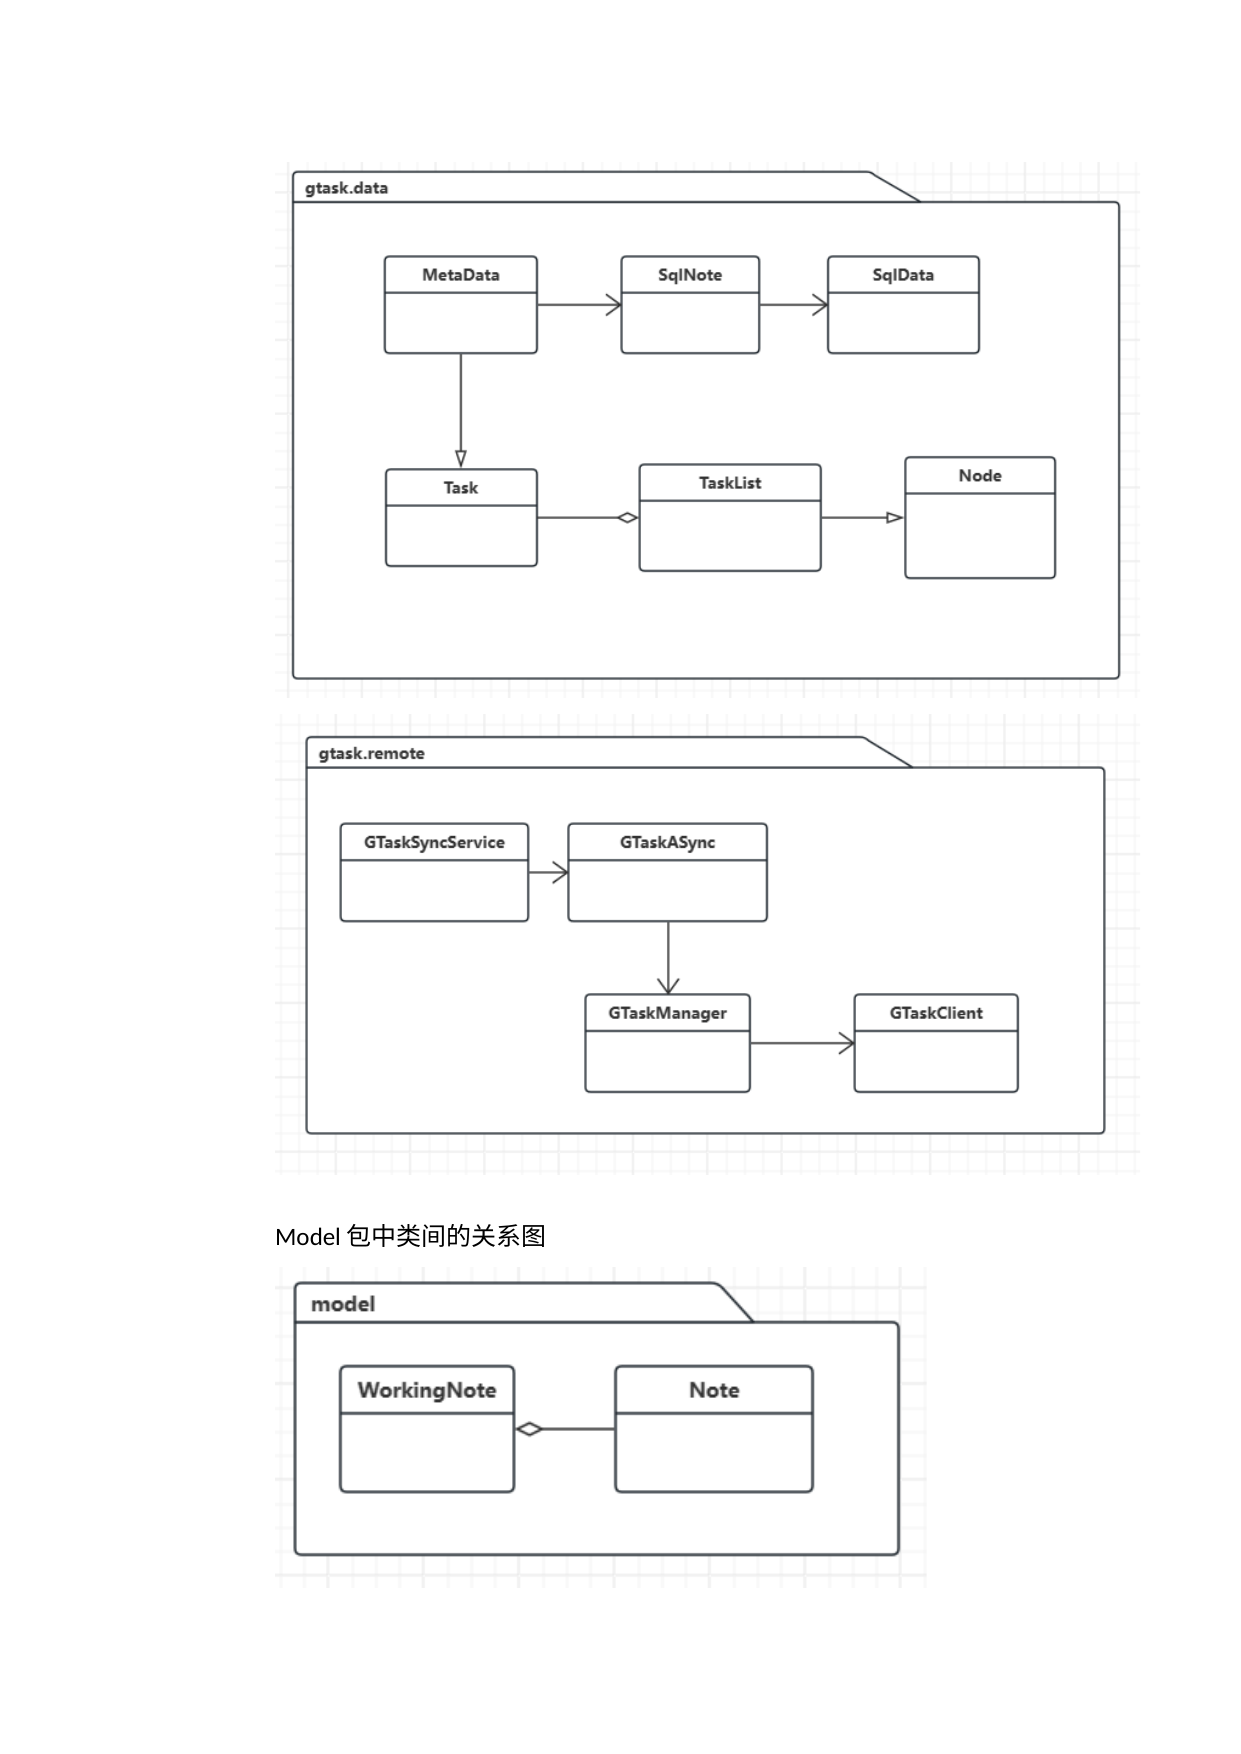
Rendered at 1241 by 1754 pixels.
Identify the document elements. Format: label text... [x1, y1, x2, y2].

picture [275, 714, 1141, 1175]
text Model包中类间的关系图 [275, 1202, 1053, 1267]
picture [275, 1267, 927, 1588]
picture [275, 162, 1141, 698]
